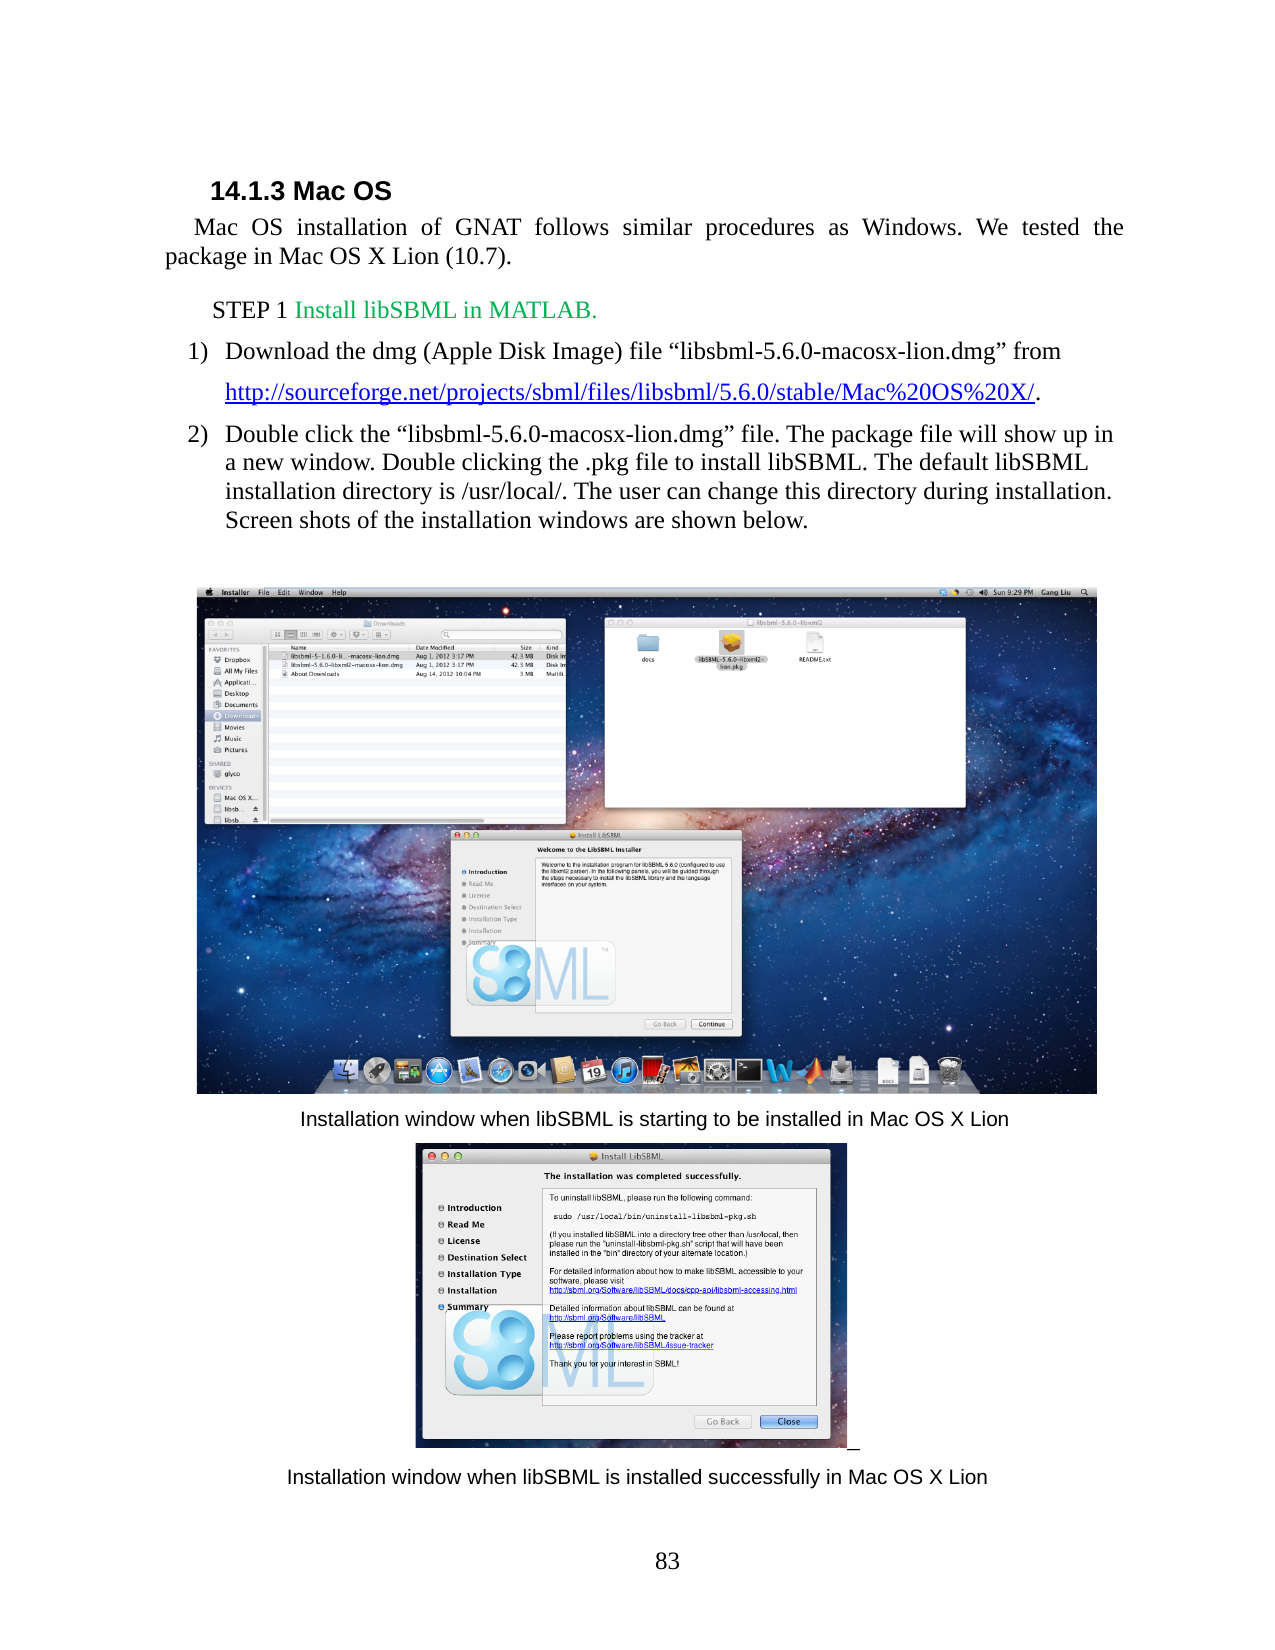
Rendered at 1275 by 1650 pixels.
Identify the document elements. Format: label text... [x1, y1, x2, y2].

text Mac OS installation of GNAT follows similar procedures as Windows. We tested the package in Mac OS X Lion (10.7). [165, 212, 1125, 270]
list Download the dmg (Apple Disk Image) file “libsbml-5.6.0-macosx-lion.dmg” from [187, 336, 1125, 365]
subtitle 14.1.3 Mac OS [165, 175, 1125, 206]
picture [415, 1143, 848, 1448]
list Installation window when libSBML is installed successfully in Mac OS X Lion [150, 1465, 1125, 1489]
list Installation window when libSBML is starting to be installed in Mac OS X Lion [300, 1107, 1125, 1131]
list Double click the “libsbml-5.6.0-macosx-lion.dmg” file. The package file will show up in a new window. Double clicking the .pkg file to install libSBML. The default libSBML installation directory is /usr/local/. The user can change this directory during installation. Screen shots of the installation windows are shown below. [187, 419, 1125, 534]
list http://sourceforge.net/projects/sbml/files/libsbml/5.6.0/stable/Mac%20OS%20X/. [225, 377, 1125, 406]
text STEP 1 Install libSBML in MATLAB. [165, 295, 1125, 324]
picture [196, 587, 1097, 1094]
